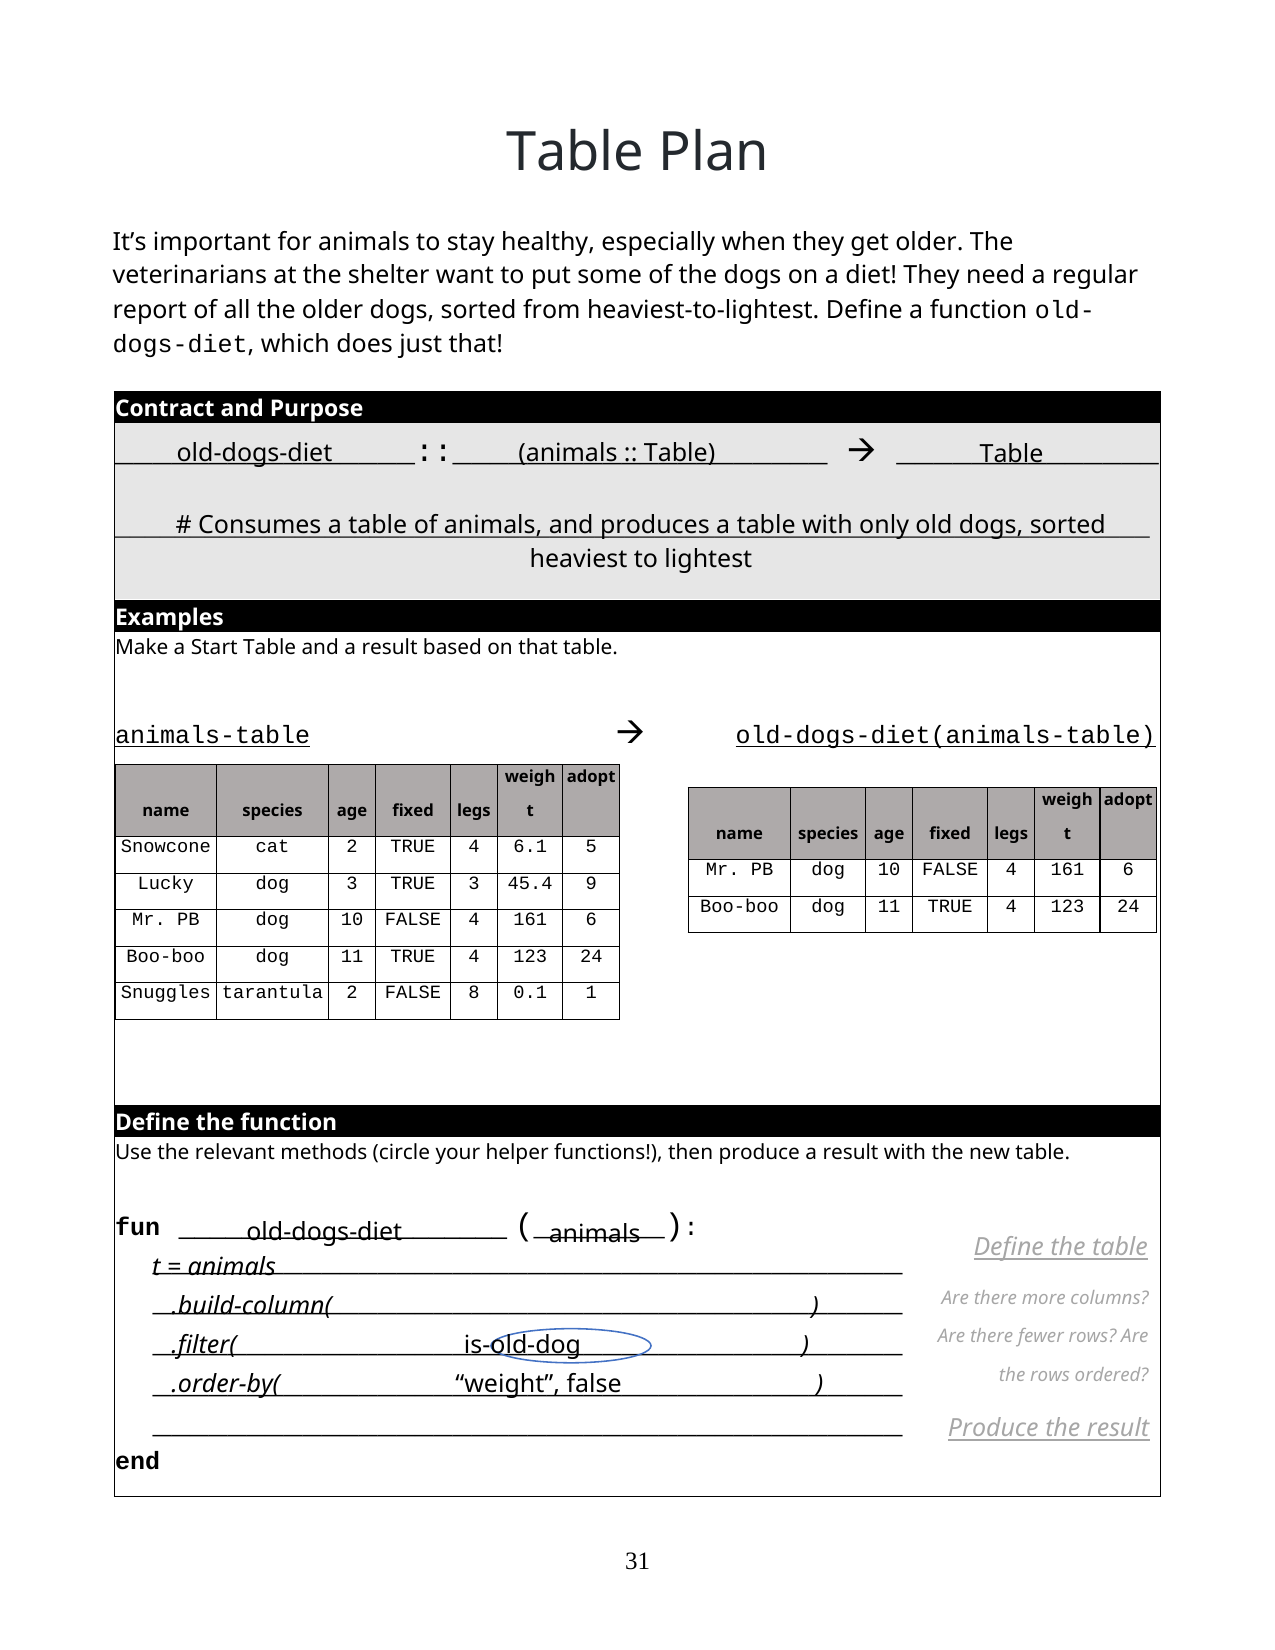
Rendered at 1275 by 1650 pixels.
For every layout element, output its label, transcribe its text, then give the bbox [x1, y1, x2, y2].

table_header Contract and Purpose ________________::____________________ ______________ _____________________________________________________________________ [115, 423, 1160, 599]
table_cell Define the function Use the relevant methods (circle your helper functions!), then produce a result with the new table. fun _____________________ (_______): ________________________________________ ________________________________________ ________________________________________ ________________________________________ ________________________________________ end [115, 1137, 1160, 1496]
text It’s important for animals to stay healthy, especially when they get older. The veterinarians at the shelter want to put some of the dogs on a diet! They need a regular report of all the older dogs, sorted from heaviest-to-lightest. Define a function old-dogs-diet, which does just that! [112, 223, 1162, 360]
table_cell Examples Make a Start Table and a result based on that table. animals-table old-dogs-diet(animals-table) [115, 632, 1160, 1105]
subtitle Table Plan [112, 112, 1162, 186]
